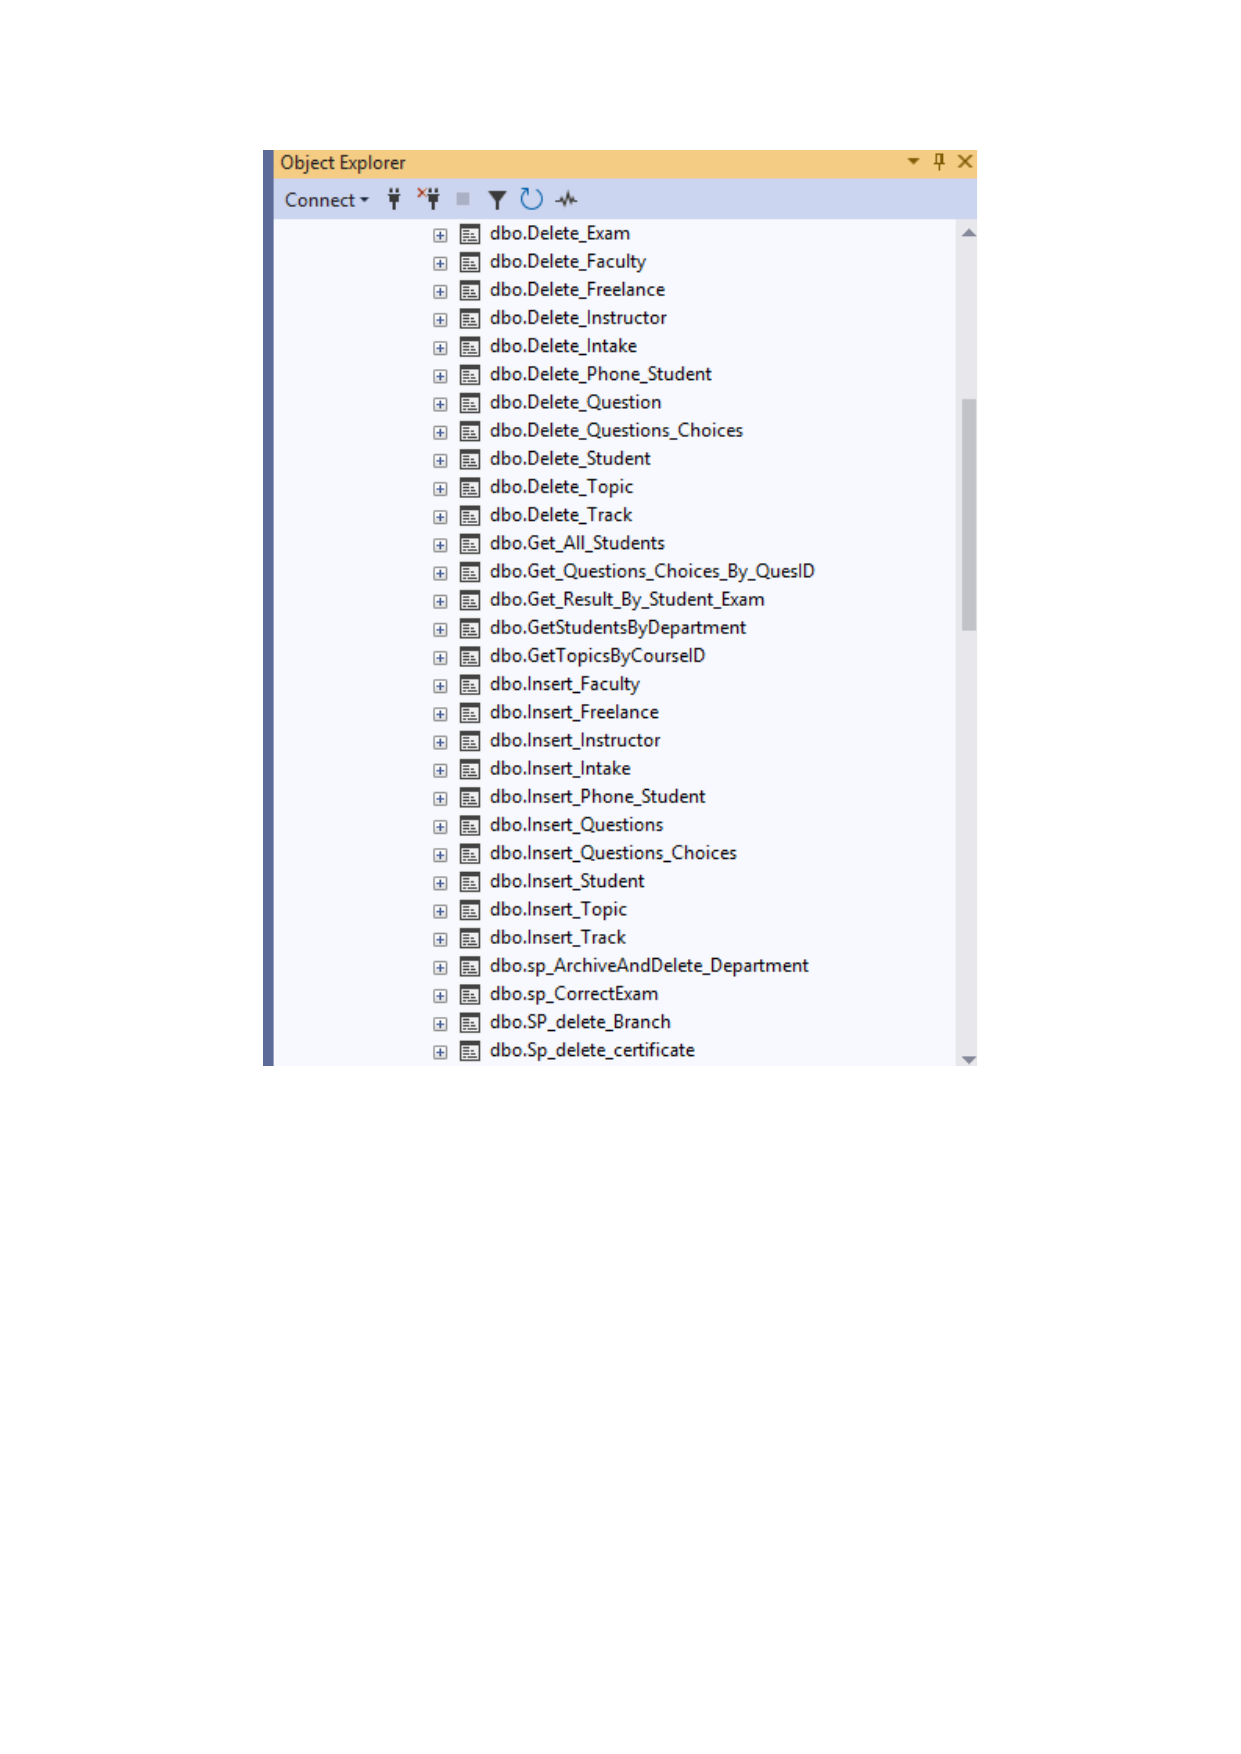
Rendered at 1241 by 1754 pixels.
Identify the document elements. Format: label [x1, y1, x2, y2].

picture [263, 150, 978, 1066]
